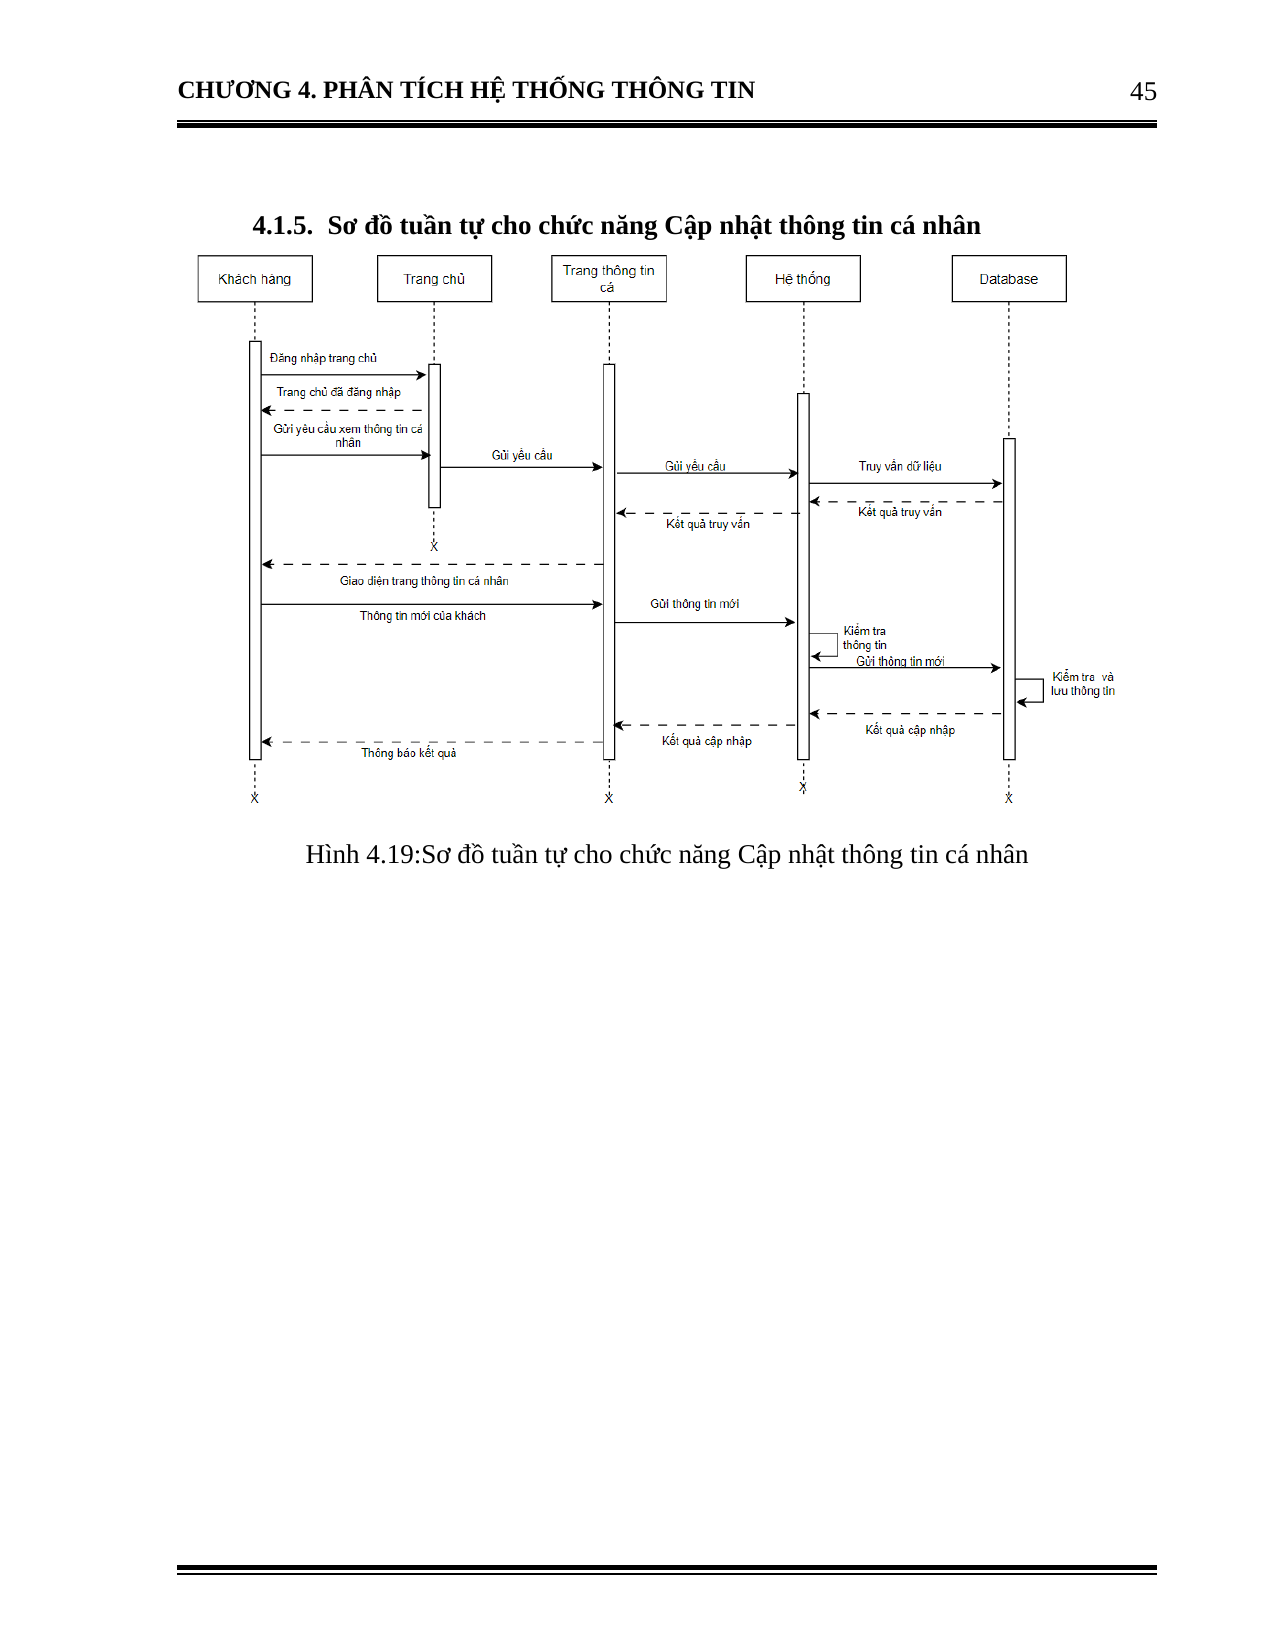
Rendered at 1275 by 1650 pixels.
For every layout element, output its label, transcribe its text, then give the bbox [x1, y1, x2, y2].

picture [177, 242, 1157, 819]
subtitle Sơ đồ tuần tự cho chức năng Cập nhật thông tin cá nhân [252, 209, 1157, 240]
